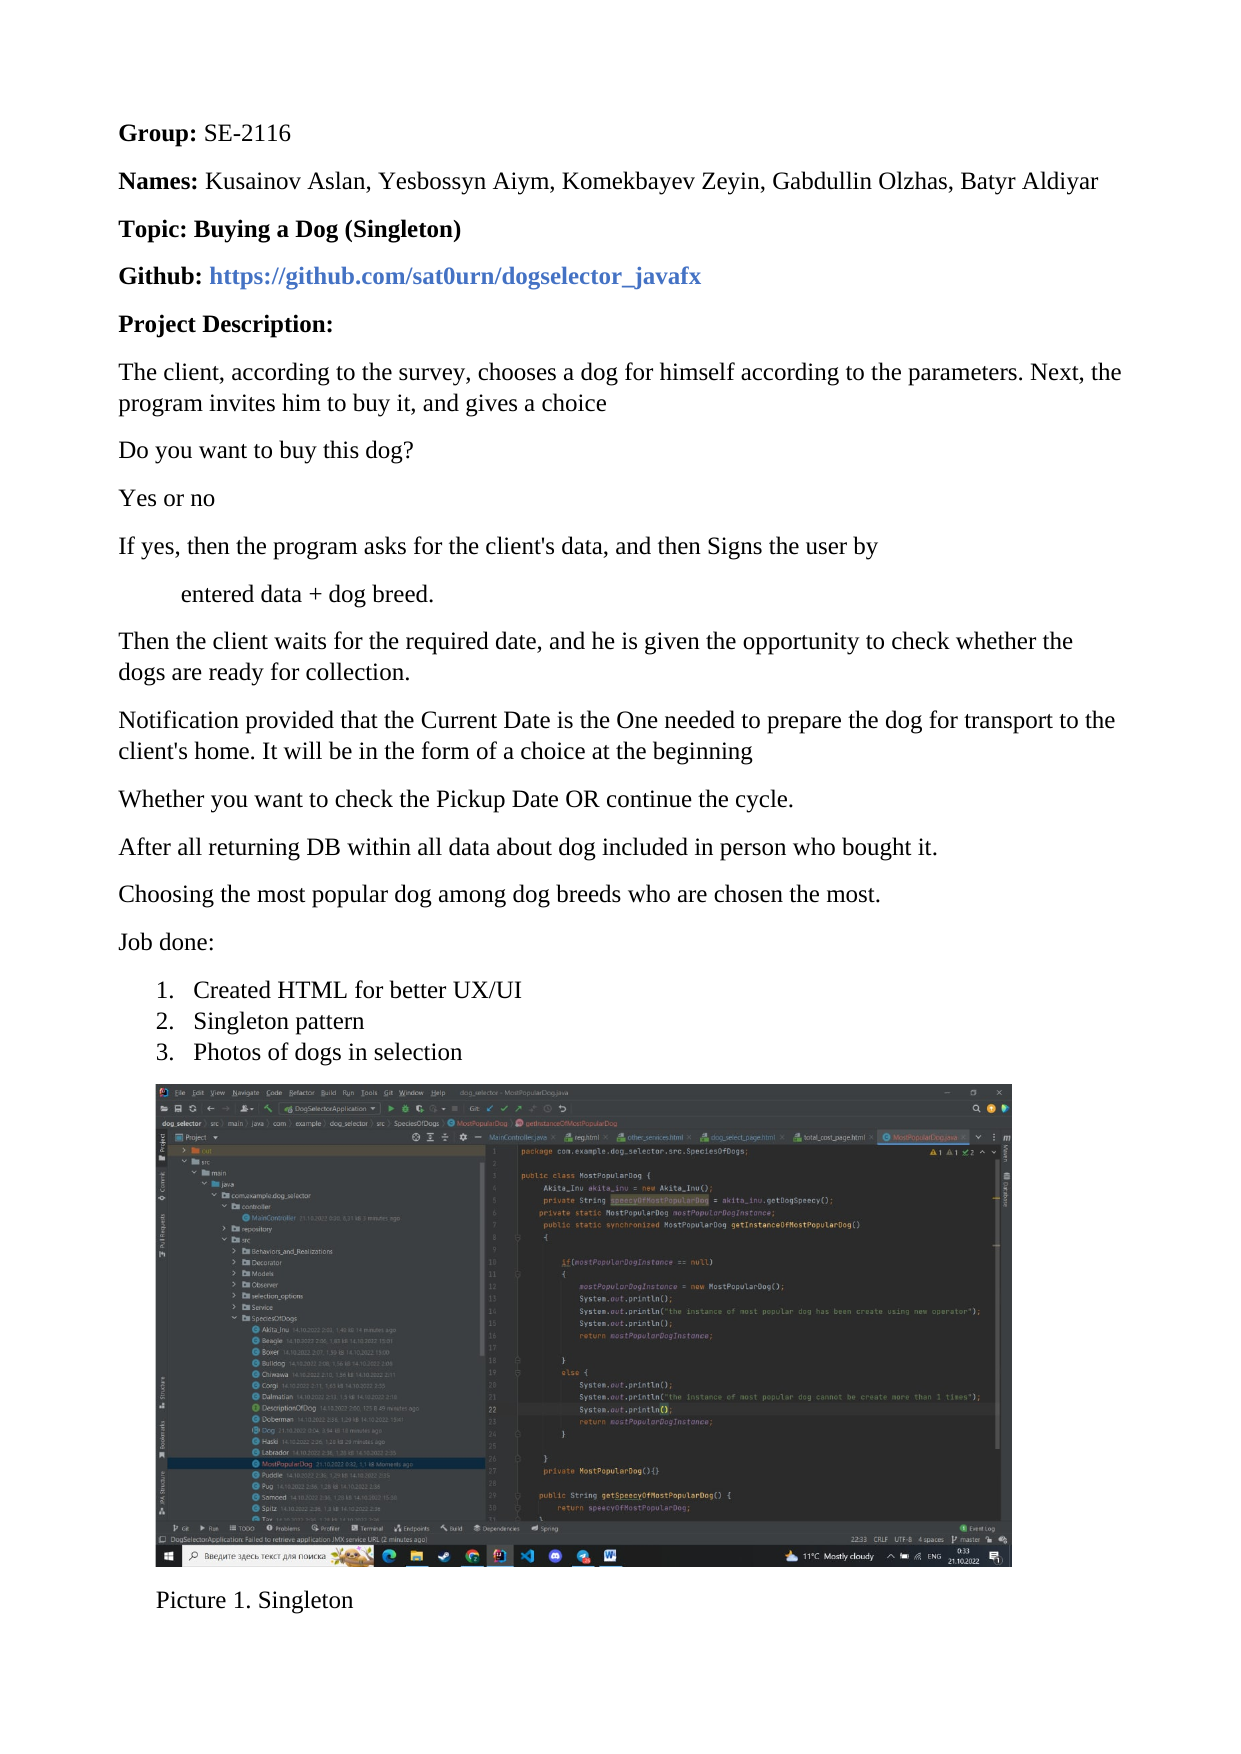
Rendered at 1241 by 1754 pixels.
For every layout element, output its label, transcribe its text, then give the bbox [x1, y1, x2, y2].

list Singleton pattern [156, 1006, 1122, 1034]
text Job done: [118, 927, 1122, 956]
picture [155, 1084, 1012, 1567]
text entered data + dog breed. [118, 579, 1122, 607]
text The client, according to the survey, chooses a dog for himself according to the parameters. Next, the program invites him to buy it, and gives a choice [118, 357, 1122, 417]
text Names: Kusainov Aslan, Yesbossyn Aiym, Komekbayev Zeyin, Gabdullin Olzhas, Batyr Aldiyar [118, 166, 1122, 195]
text Topic: Buying a Dog (Singleton) [118, 214, 1122, 242]
text Group: SE-2116 [118, 118, 1122, 147]
text Yes or no [118, 483, 1122, 512]
text Notification provided that the Current Date is the One needed to prepare the dog for transport to the client's home. It will be in the form of a choice at the beginning [118, 705, 1122, 765]
text Project Description: [118, 309, 1122, 338]
text After all returning DB within all data about dog included in person who bought it. [118, 832, 1122, 860]
text Then the client waits for the required date, and he is given the opportunity to check whether the dogs are ready for collection. [118, 626, 1122, 686]
text Picture 1. Singleton [156, 1585, 1122, 1614]
text If yes, then the program asks for the client's data, and then Signs the user by [118, 531, 1122, 560]
text Choosing the most popular dog among dog breeds who are chosen the most. [118, 879, 1122, 908]
list Created HTML for better UX/UI [156, 975, 1122, 1003]
text Whether you want to check the Pickup Date OR continue the cycle. [118, 784, 1122, 813]
text Github: https://github.com/sat0urn/dogselector_javafx [118, 261, 1122, 290]
text Do you want to buy this dog? [118, 436, 1122, 464]
list Photos of dogs in selection [156, 1037, 1122, 1066]
